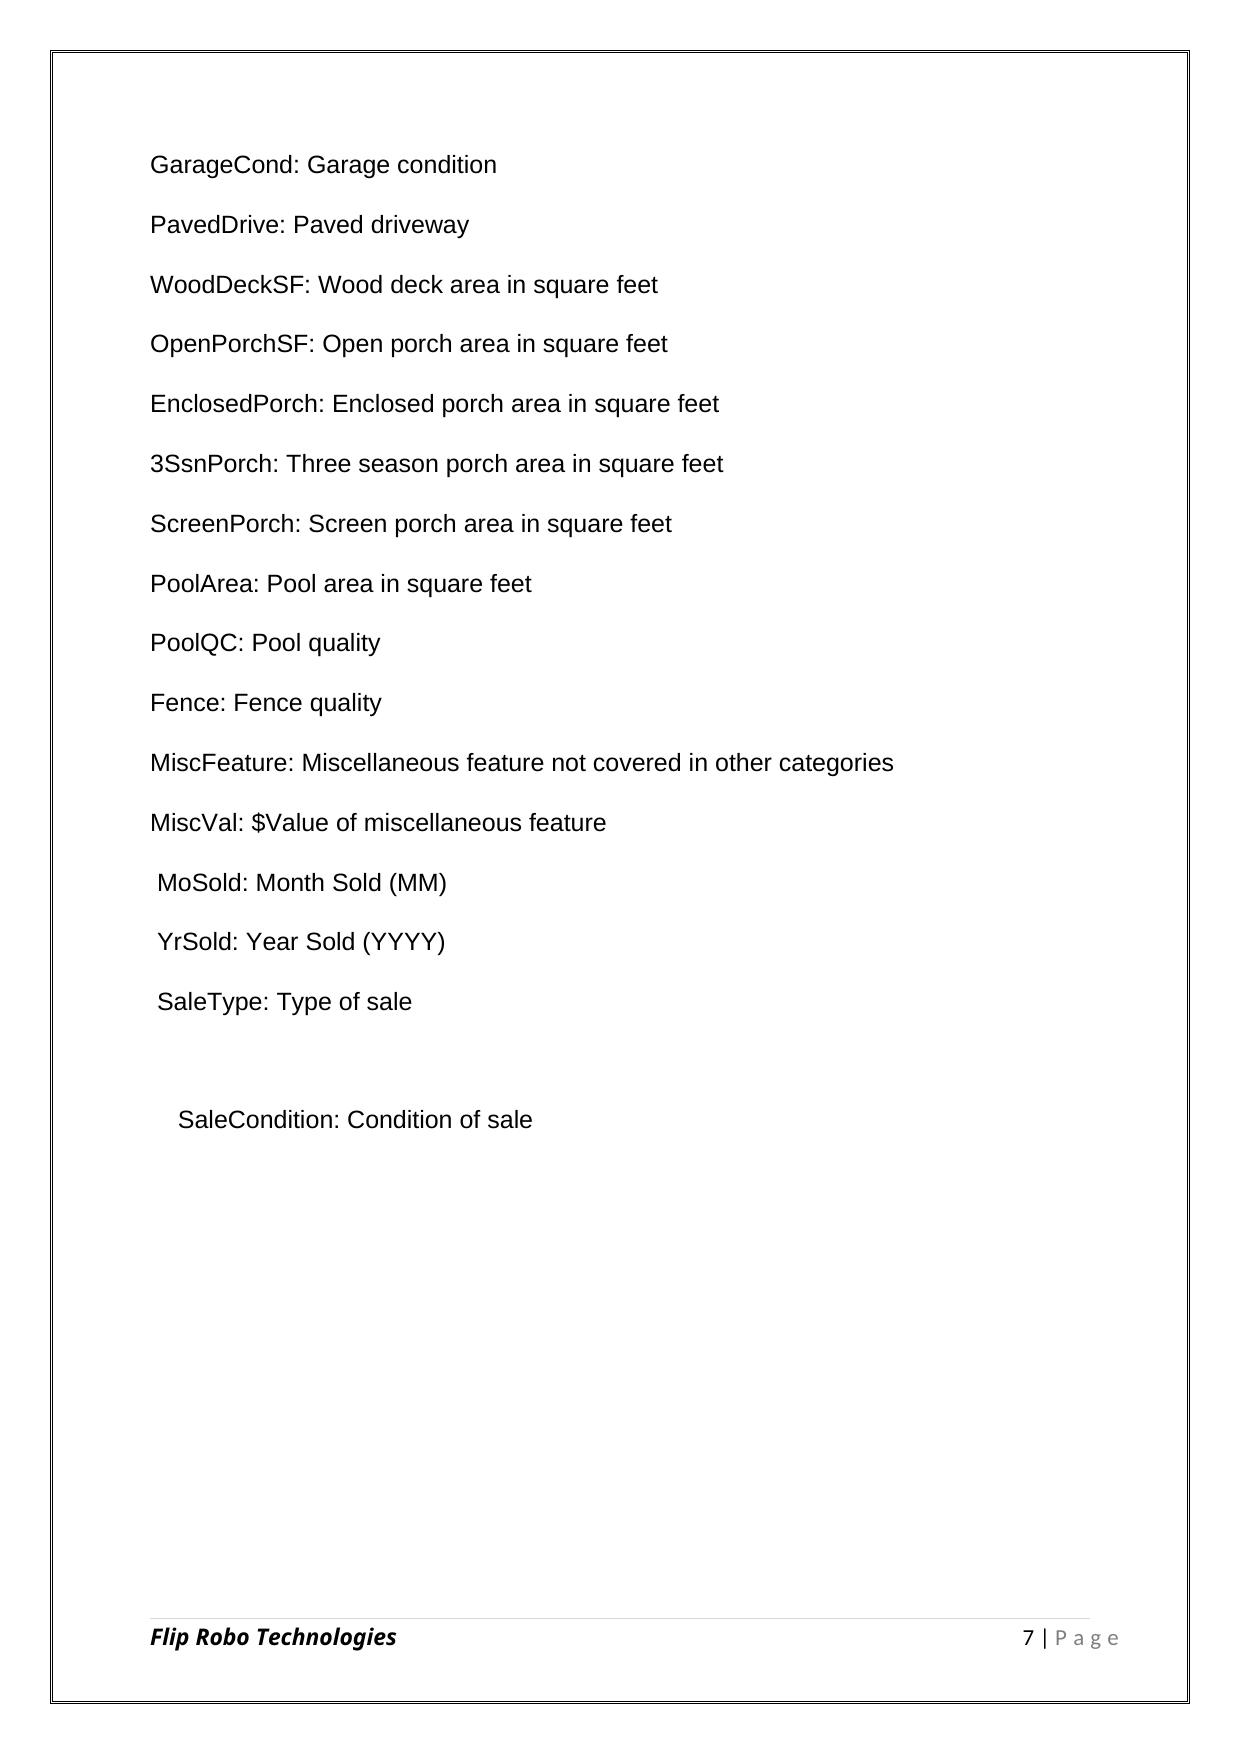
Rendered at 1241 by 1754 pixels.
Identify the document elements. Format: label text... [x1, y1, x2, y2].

text GarageCond: Garage condition [150, 150, 1090, 179]
text EnclosedPorch: Enclosed porch area in square feet [150, 389, 1090, 418]
text YrSold: Year Sold (YYYY) [150, 927, 1090, 956]
text SaleCondition: Condition of sale [150, 1106, 1090, 1134]
text MoSold: Month Sold (MM) [150, 867, 1090, 896]
text OpenPorchSF: Open porch area in square feet [150, 329, 1090, 358]
text PoolQC: Pool quality [150, 628, 1090, 657]
text PavedDrive: Paved driveway [150, 210, 1090, 238]
text ScreenPorch: Screen porch area in square feet [150, 509, 1090, 537]
text SaleType: Type of sale [150, 987, 1090, 1016]
text PoolArea: Pool area in square feet [150, 568, 1090, 597]
text WoodDeckSF: Wood deck area in square feet [150, 269, 1090, 298]
text MiscFeature: Miscellaneous feature not covered in other categories [150, 748, 1090, 777]
text Fence: Fence quality [150, 688, 1090, 717]
text 3SsnPorch: Three season porch area in square feet [150, 449, 1090, 478]
text MiscVal: $Value of miscellaneous feature [150, 808, 1090, 836]
